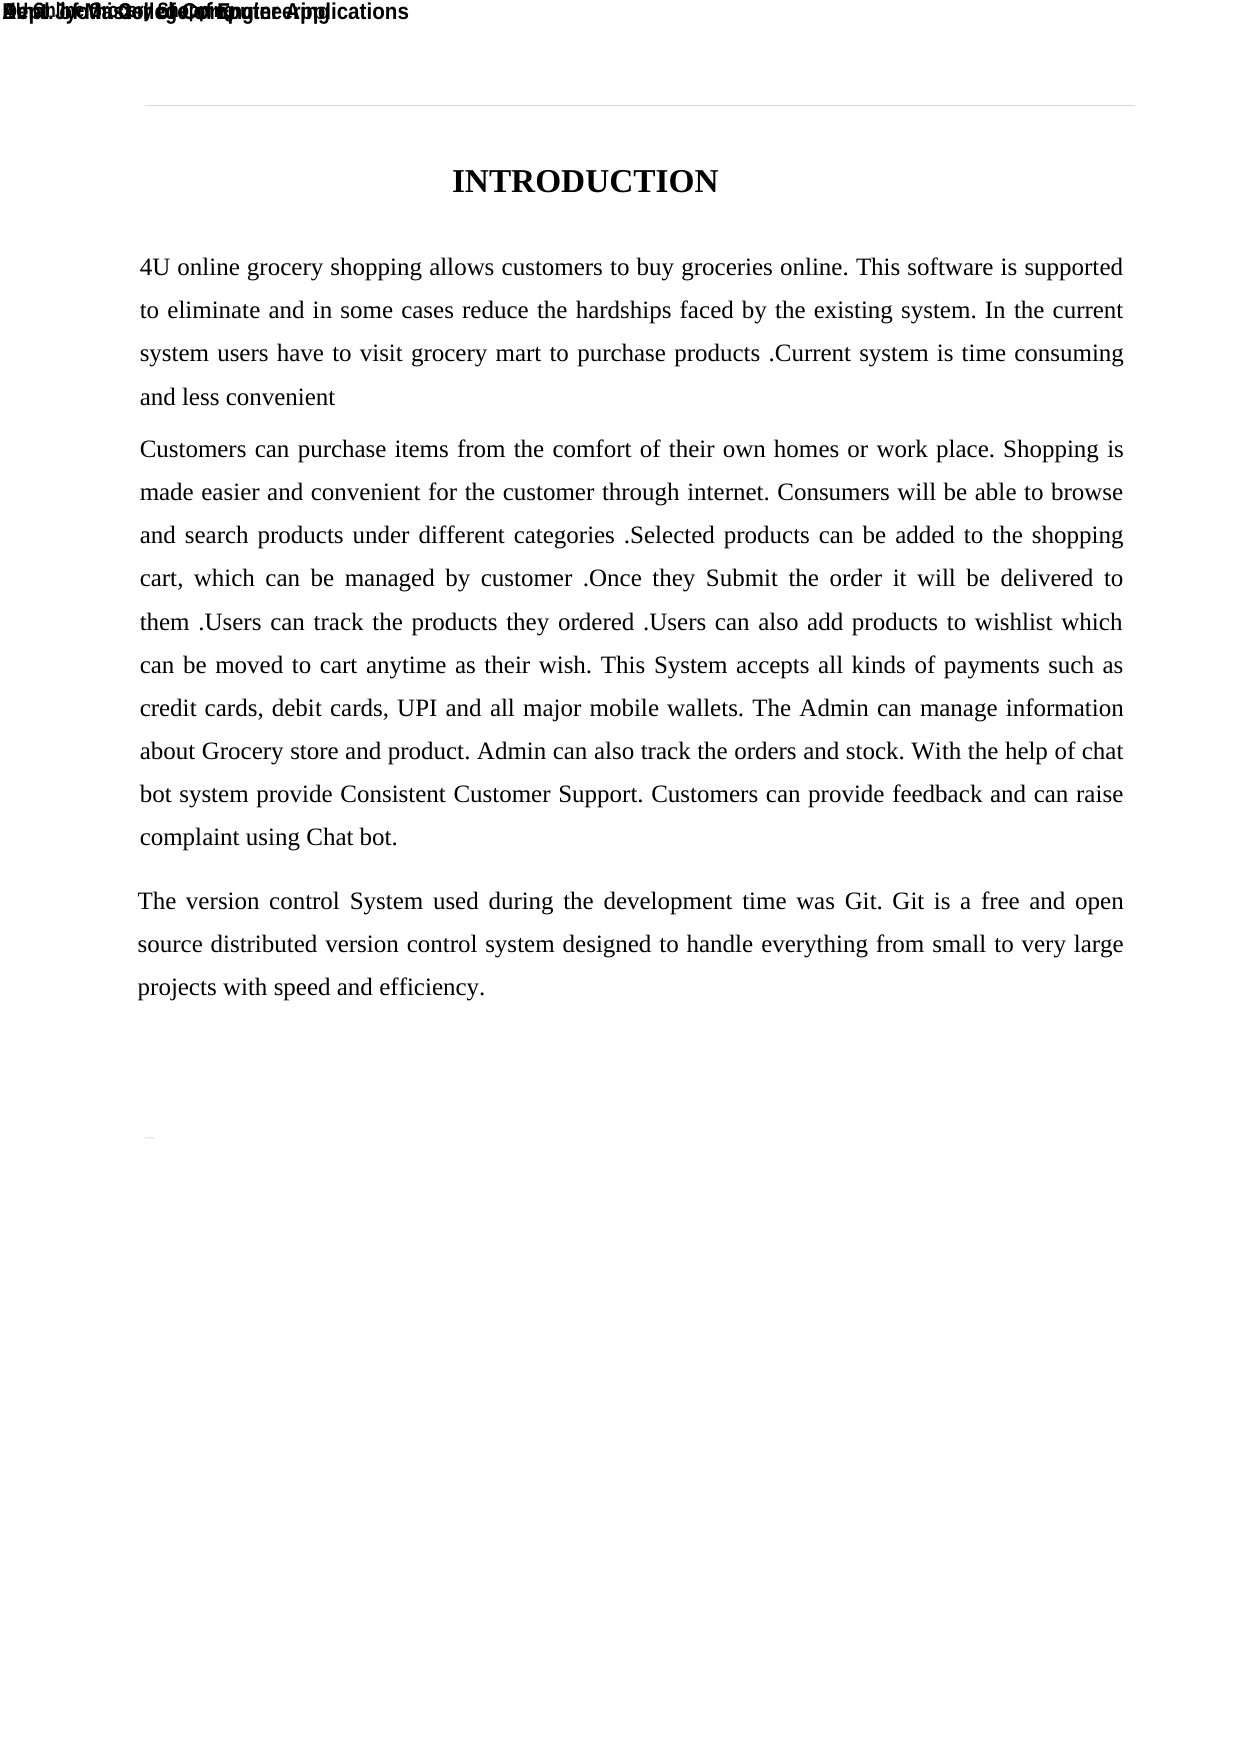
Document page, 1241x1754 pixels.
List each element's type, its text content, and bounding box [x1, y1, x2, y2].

subtitle INTRODUCTION [452, 161, 1049, 200]
text The version control System used during the development time was Git. Git is a free and open source distributed version control system designed to handle everything from small to very large projects with speed and efficiency. [137, 886, 1124, 1001]
text 4U online grocery shopping allows customers to buy groceries online. This software is supported to eliminate and in some cases reduce the hardships faced by the existing system. In the current system users have to visit grocery mart to purchase products .Current system is time consuming and less convenient [139, 252, 1124, 410]
text Customers can purchase items from the comfort of their own homes or work place. Shopping is made easier and convenient for the customer through internet. Consumers will be able to browse and search products under different categories .Selected products can be added to the shopping cart, which can be managed by customer .Once they Submit the order it will be delivered to them .Users can track the products they ordered .Users can also add products to wishlist which can be moved to cart anytime as their wish. This System accepts all kinds of payments such as credit cards, debit cards, UPI and all major mobile wallets. The Admin can manage information about Grocery store and product. Admin can also track the orders and stock. With the help of chat bot system provide Consistent Customer Support. Customers can provide feedback and can raise complaint using Chat bot. [139, 434, 1124, 851]
